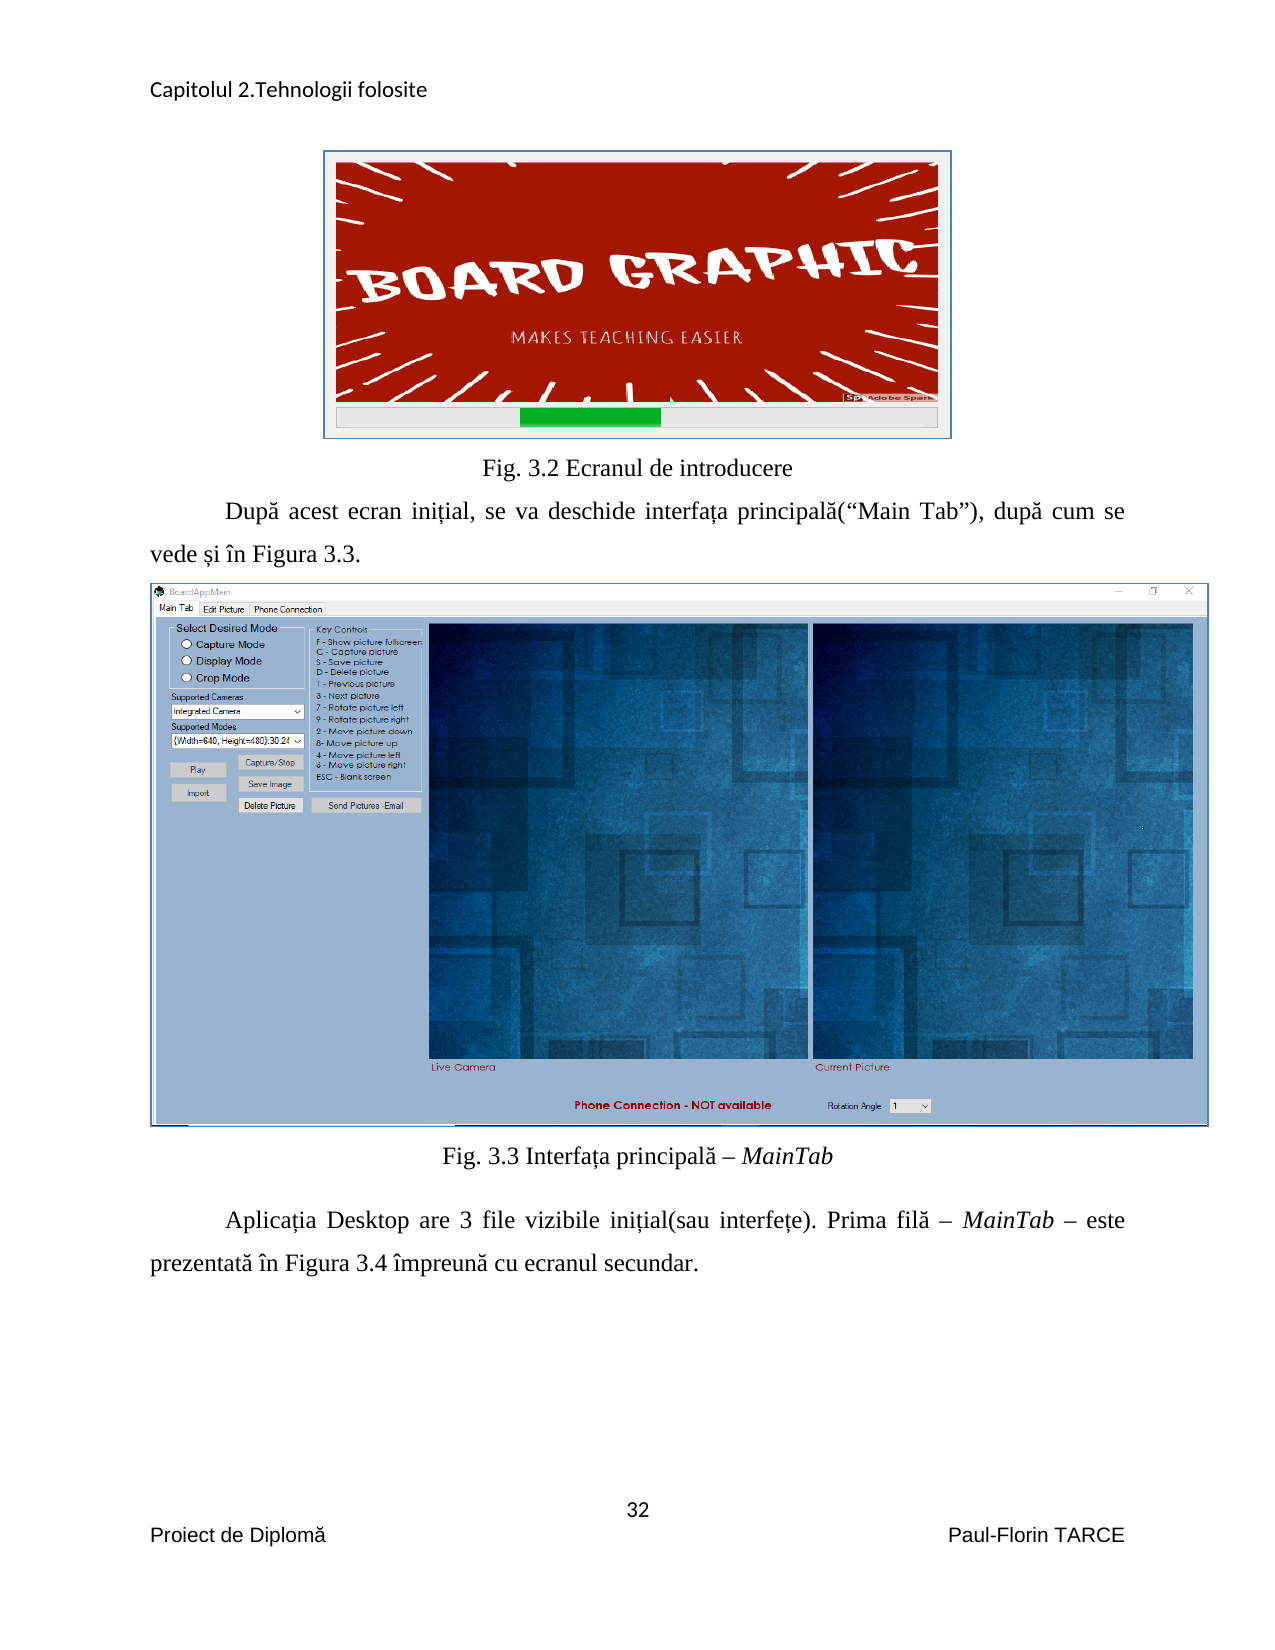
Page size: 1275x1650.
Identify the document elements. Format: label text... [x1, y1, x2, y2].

picture [325, 152, 950, 438]
text Fig. 3.2 Ecranul de introducere [150, 453, 1125, 482]
picture [152, 584, 1207, 1126]
text Fig. 3.3 Interfața principală – MainTab [150, 1141, 1125, 1170]
text Aplicația Desktop are 3 file vizibile inițial(sau interfețe). Prima filă – MainTab – este prezentată în Figura 3.4 împreună cu ecranul secundar. [150, 1205, 1125, 1277]
text După acest ecran inițial, se va deschide interfața principală(“Main Tab”), după cum se vede și în Figura 3.3. [150, 496, 1125, 568]
